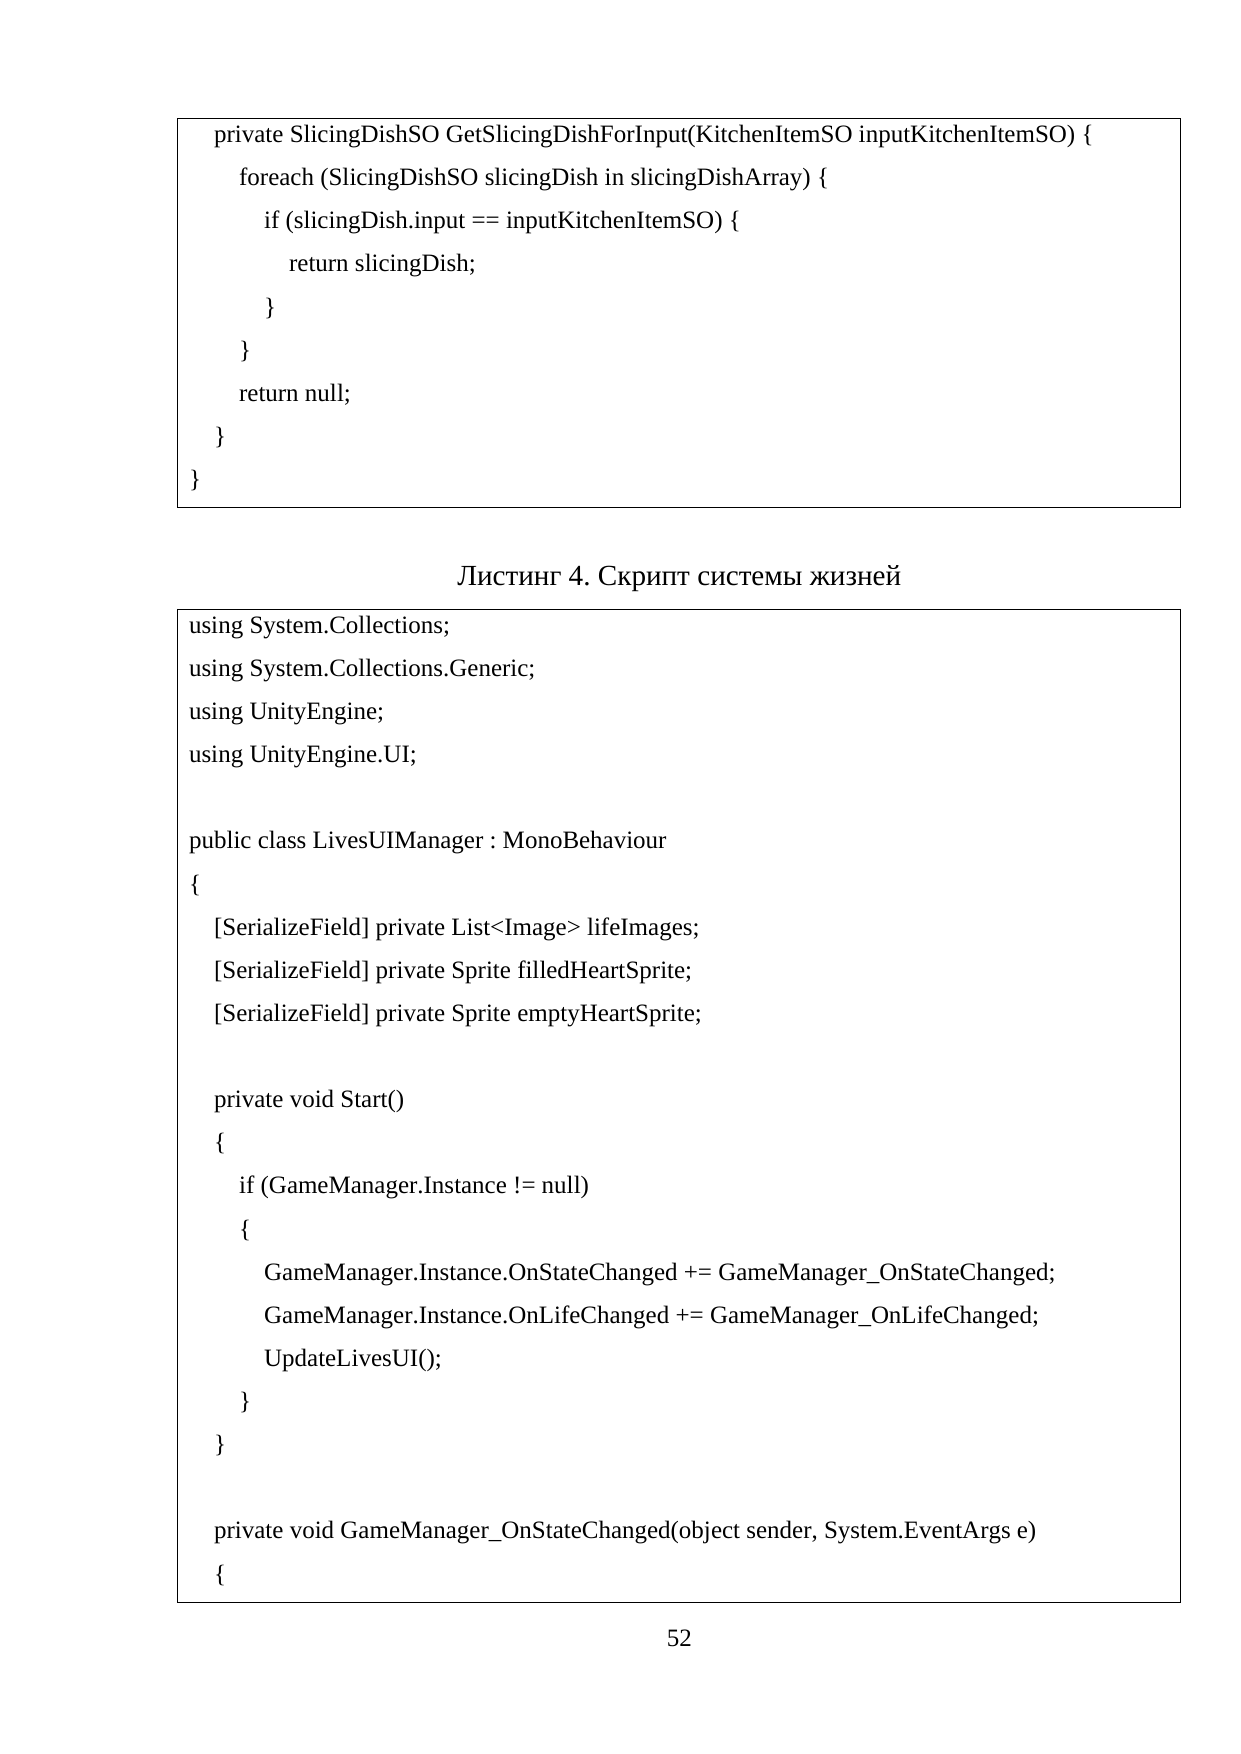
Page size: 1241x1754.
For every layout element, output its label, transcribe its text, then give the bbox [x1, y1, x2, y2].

text Листинг 4. Скрипт системы жизней [177, 558, 1181, 592]
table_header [178, 610, 1180, 1602]
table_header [178, 119, 1180, 507]
